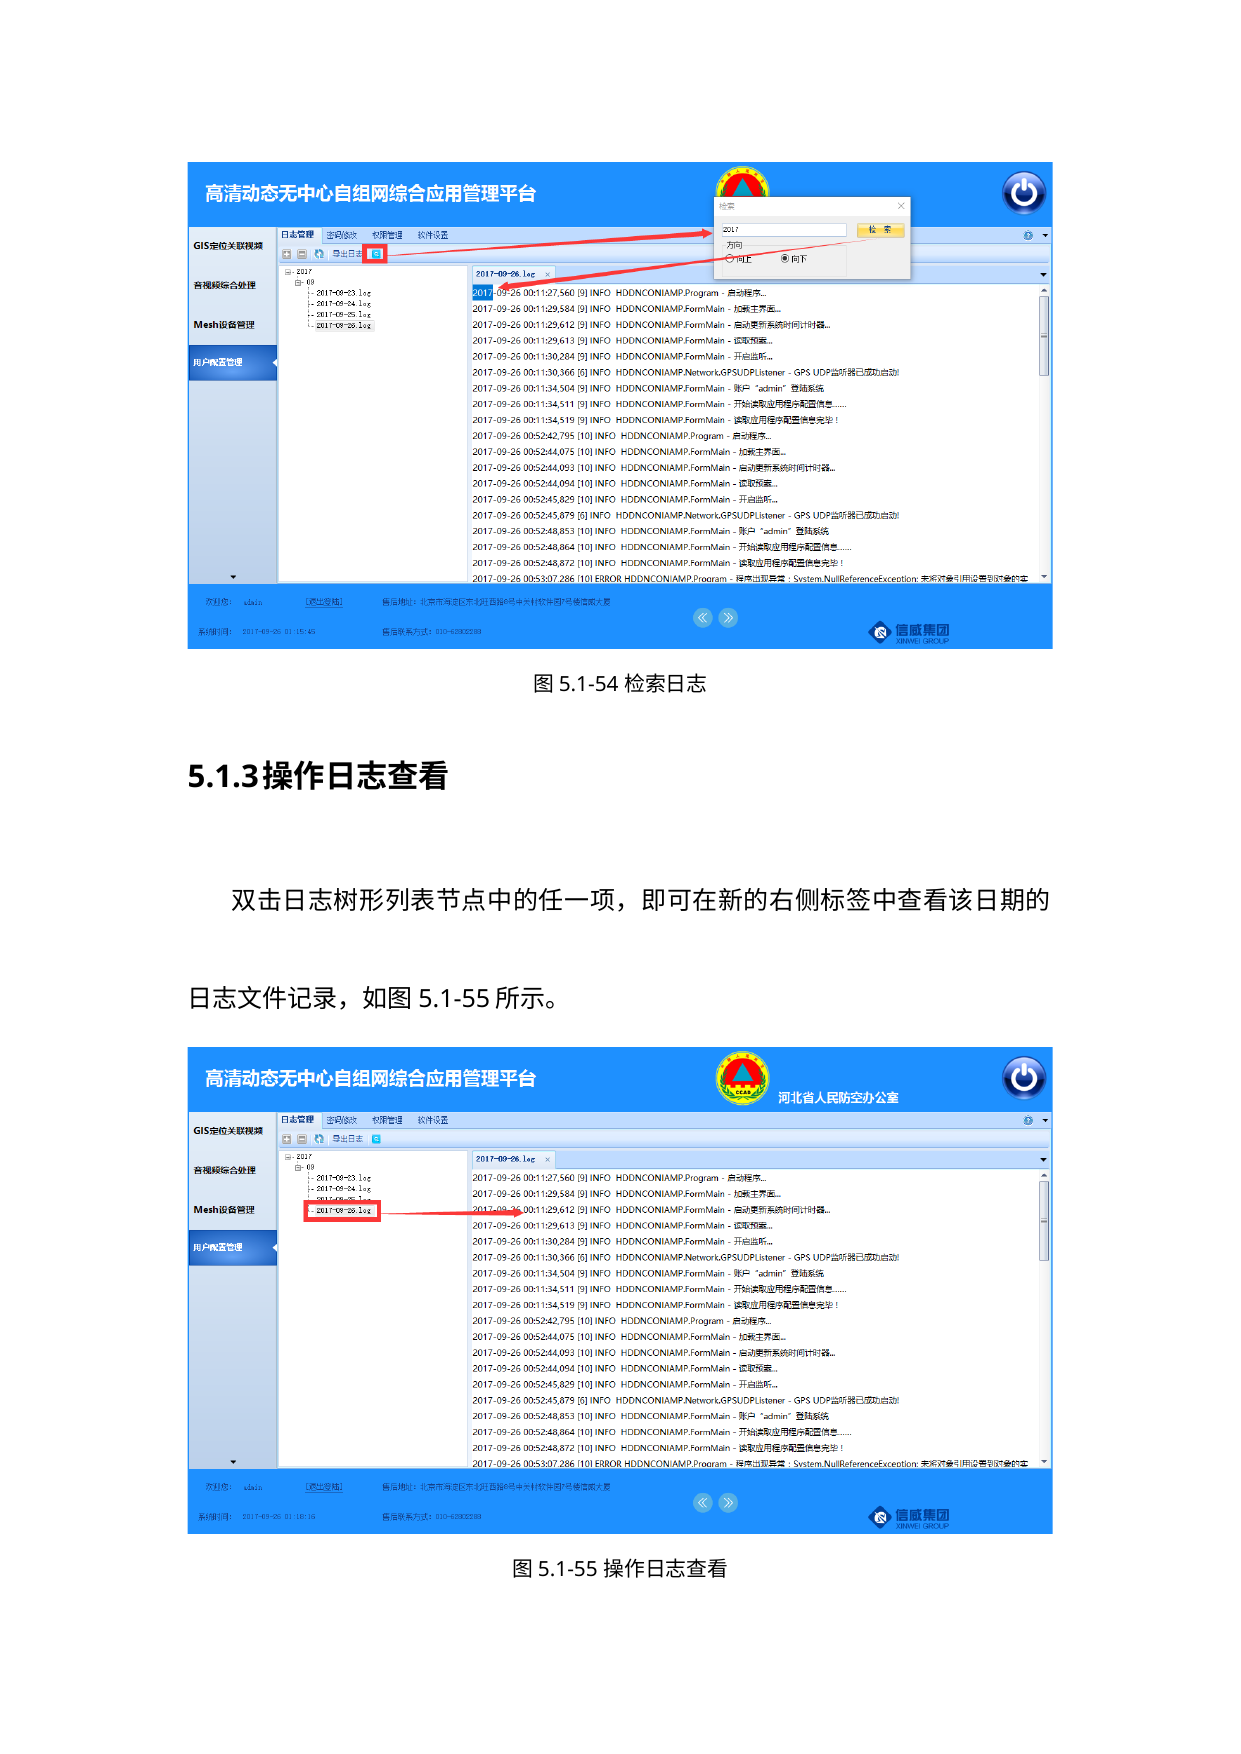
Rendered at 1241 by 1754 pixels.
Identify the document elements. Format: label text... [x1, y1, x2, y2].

picture [187, 162, 1053, 649]
picture [187, 1047, 1053, 1534]
subtitle 操作日志查看 [187, 741, 1053, 806]
